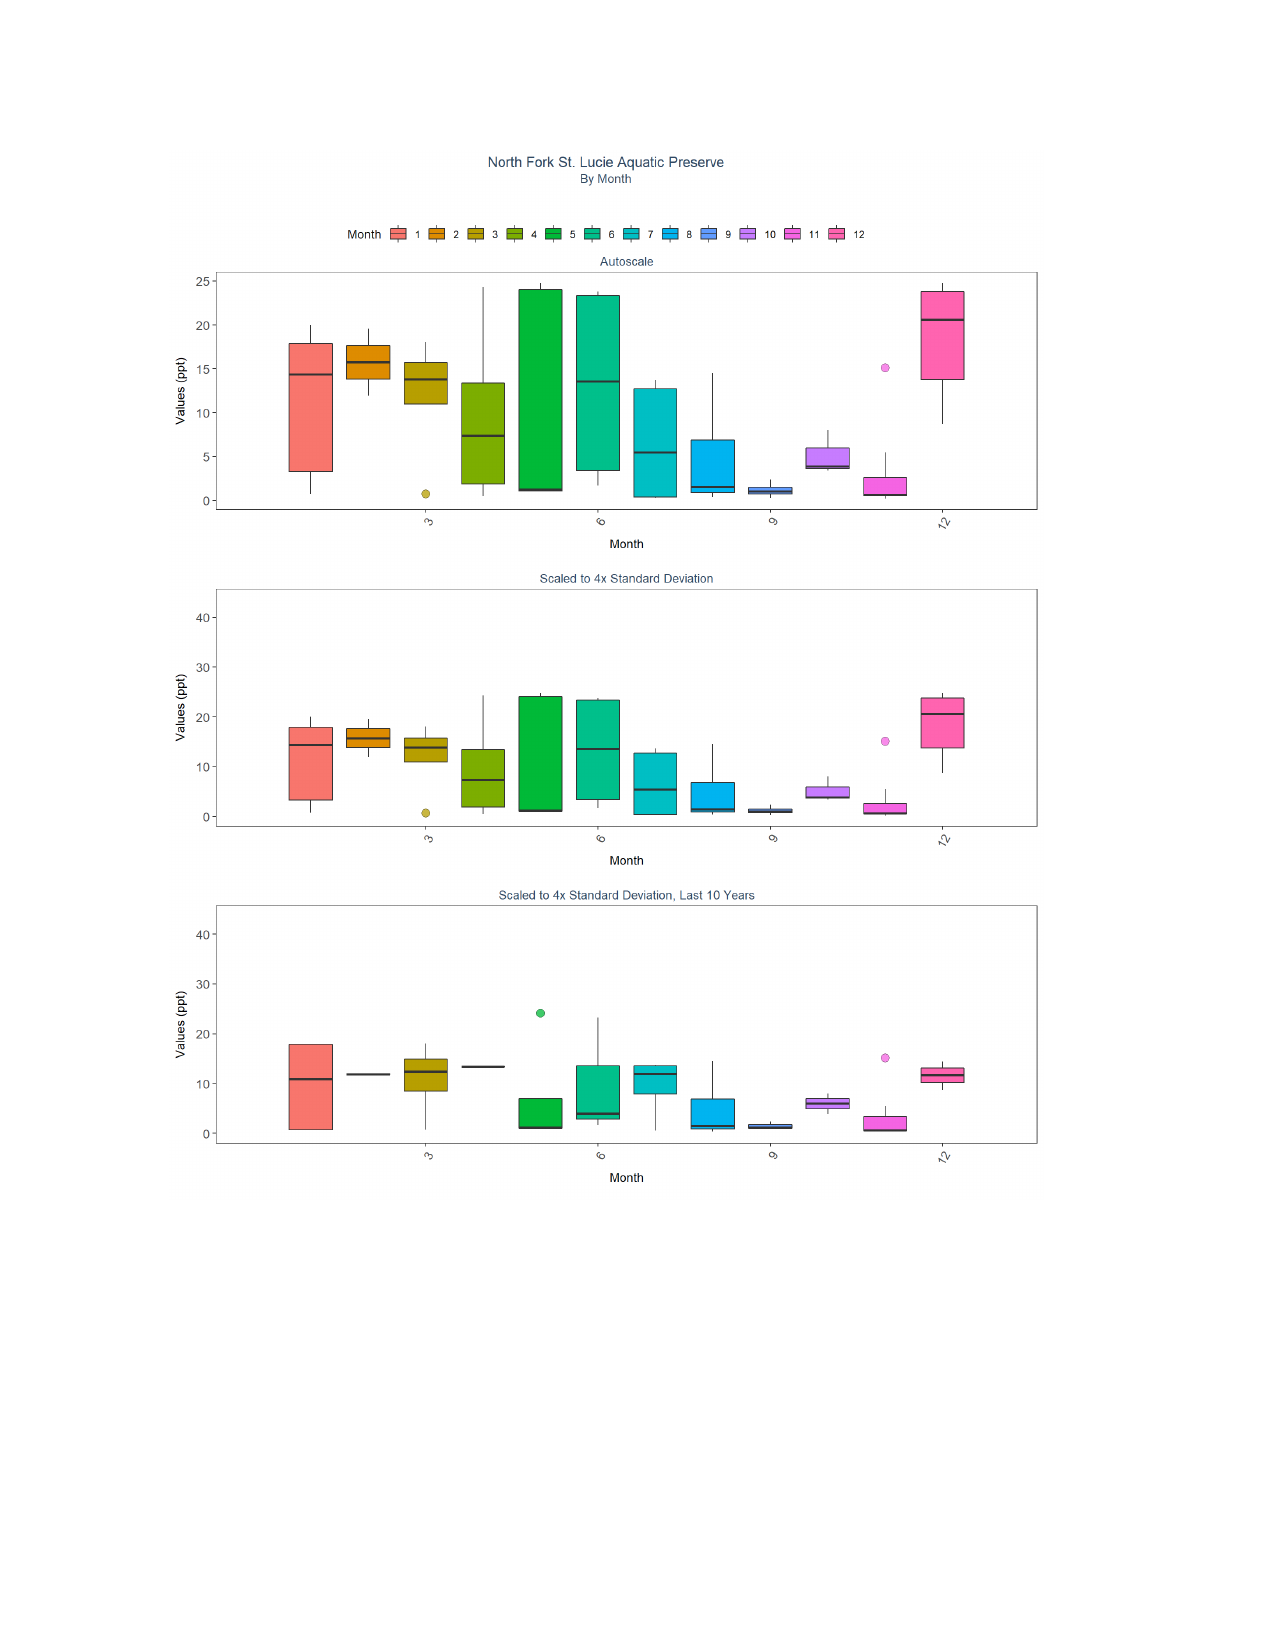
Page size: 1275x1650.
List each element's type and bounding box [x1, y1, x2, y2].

picture [168, 150, 1044, 1200]
